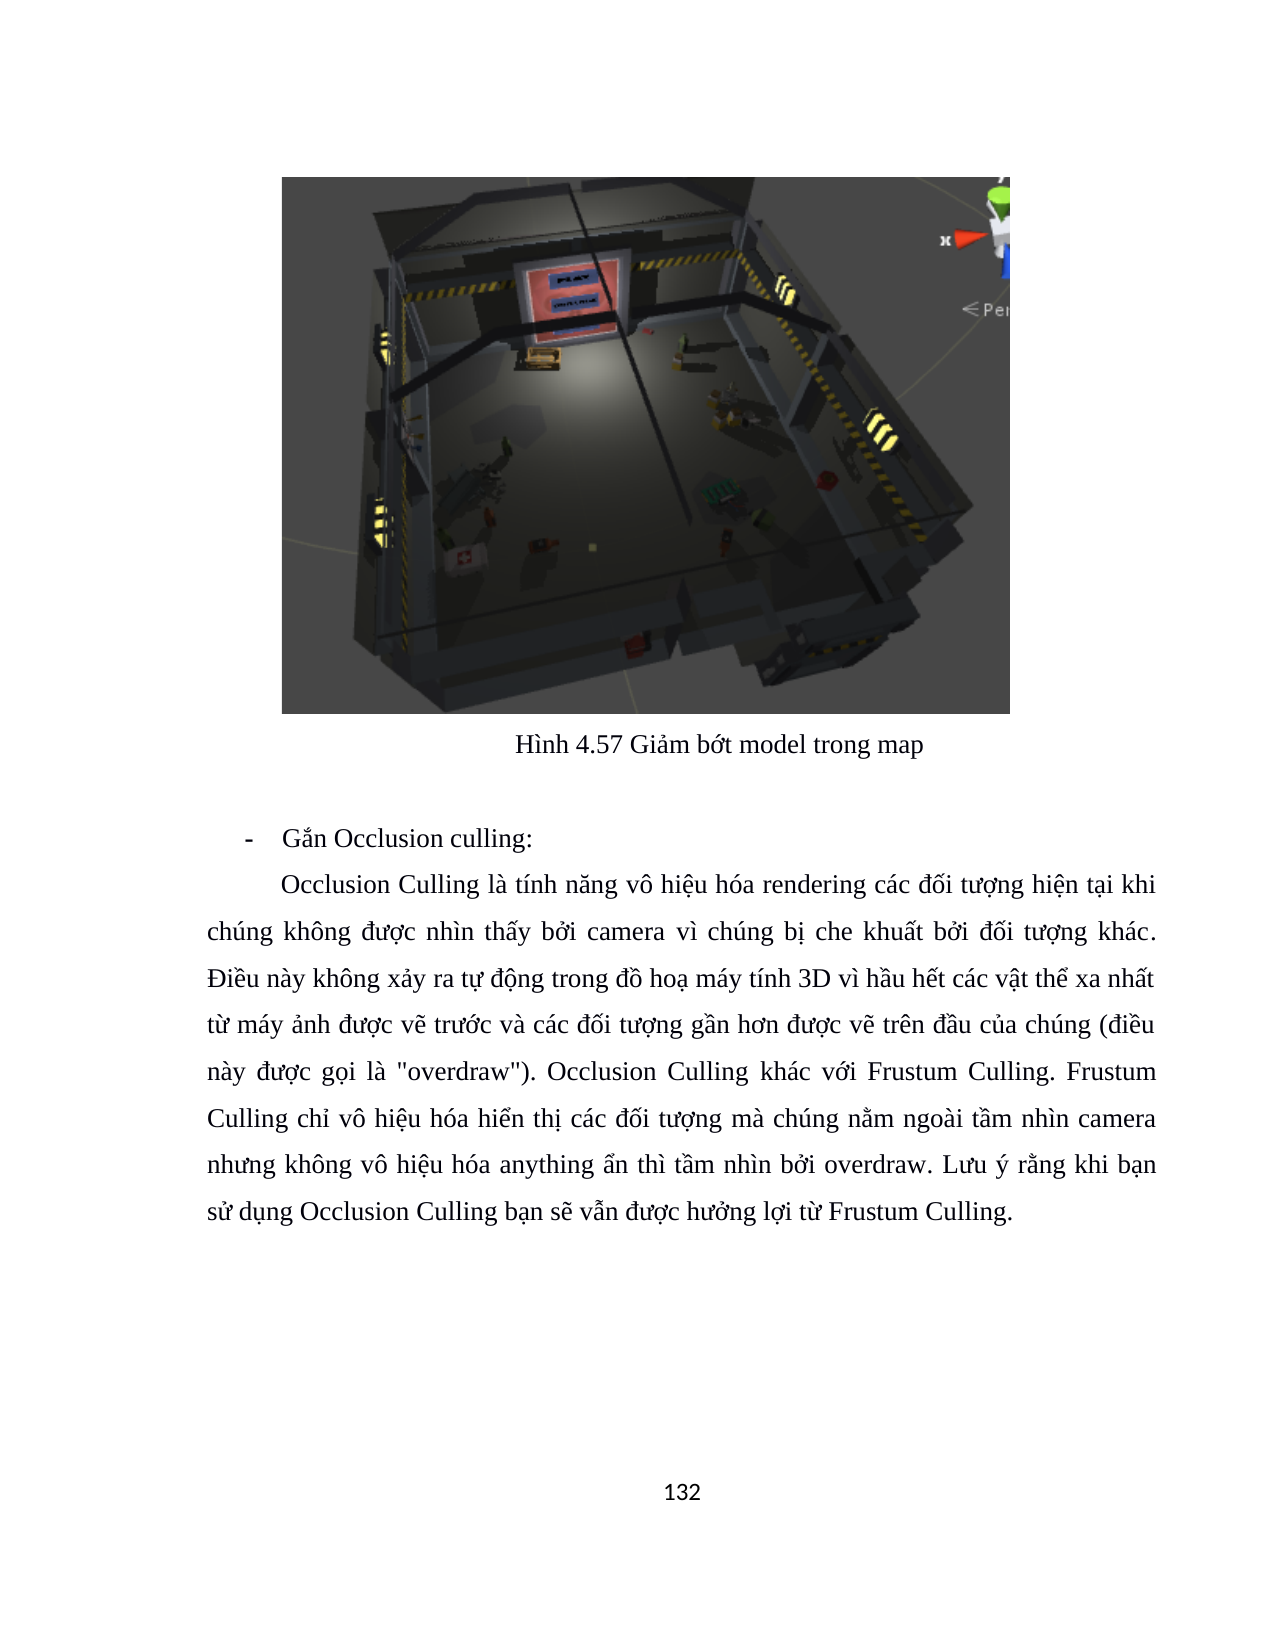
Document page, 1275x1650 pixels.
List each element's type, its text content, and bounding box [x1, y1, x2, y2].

list Hình 4.57 Giảm bớt model trong map [282, 729, 1157, 760]
list Gắn Occlusion culling: [244, 822, 1157, 853]
list Occlusion Culling là tính năng vô hiệu hóa rendering các đối tượng hiện tại khi chúng không được nhìn thấy bởi camera vì chúng bị che khuất bởi đối tượng khác. Điều này không xảy ra tự động trong đồ hoạ máy tính 3D vì hầu hết các vật thể xa nhất từ máy ảnh được vẽ trước và các đối tượng gần hơn được vẽ trên đầu của chúng (điều này được gọi là "overdraw"). Occlusion Culling khác với Frustum Culling. Frustum Culling chỉ vô hiệu hóa hiển thị các đối tượng mà chúng nằm ngoài tầm nhìn camera nhưng không vô hiệu hóa anything ẩn thì tầm nhìn bởi overdraw. Lưu ý rằng khi bạn sử dụng Occlusion Culling bạn sẽ vẫn được hưởng lợi từ Frustum Culling. [207, 869, 1157, 1226]
picture [281, 177, 1010, 714]
